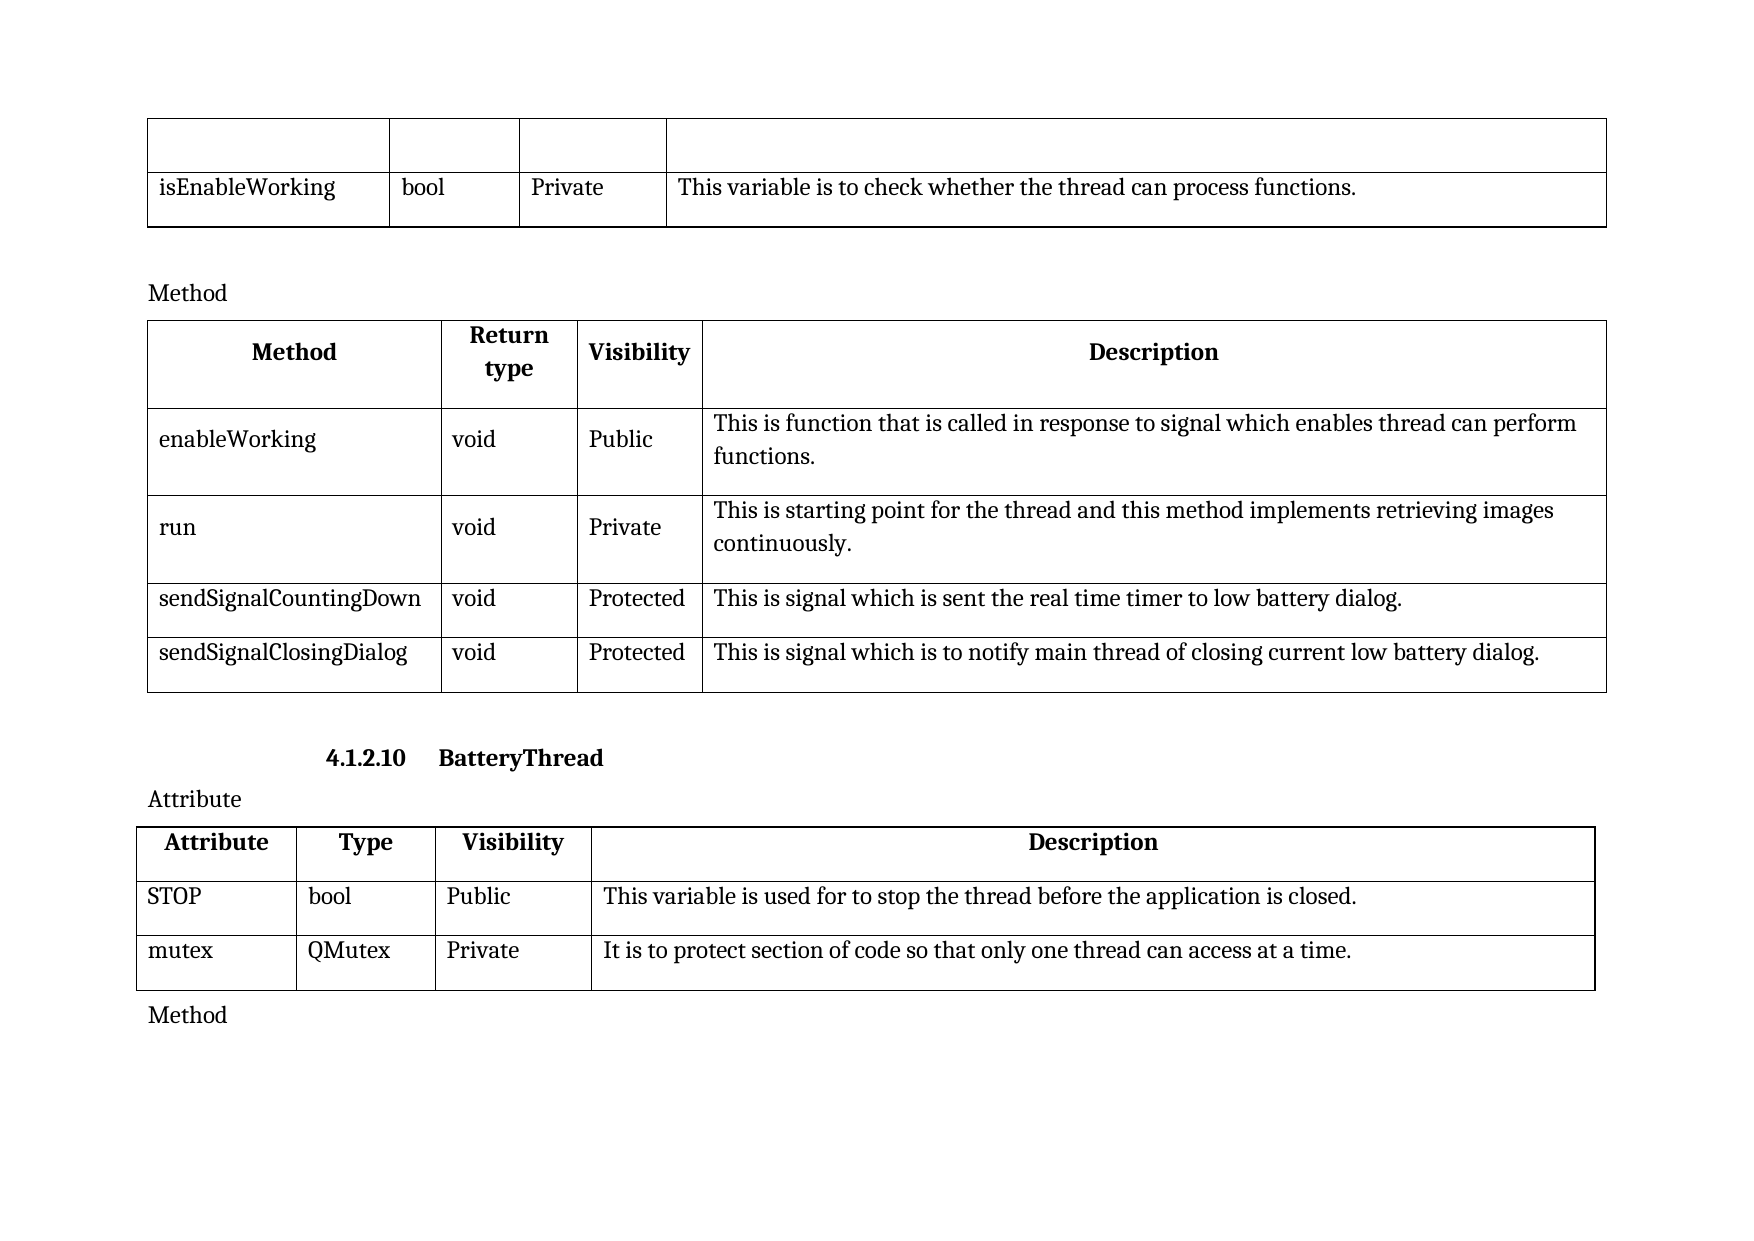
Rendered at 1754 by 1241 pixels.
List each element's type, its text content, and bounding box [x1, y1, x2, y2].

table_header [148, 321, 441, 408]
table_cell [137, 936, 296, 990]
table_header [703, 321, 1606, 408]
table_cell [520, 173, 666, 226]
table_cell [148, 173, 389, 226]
subtitle BatteryThread [326, 744, 1606, 773]
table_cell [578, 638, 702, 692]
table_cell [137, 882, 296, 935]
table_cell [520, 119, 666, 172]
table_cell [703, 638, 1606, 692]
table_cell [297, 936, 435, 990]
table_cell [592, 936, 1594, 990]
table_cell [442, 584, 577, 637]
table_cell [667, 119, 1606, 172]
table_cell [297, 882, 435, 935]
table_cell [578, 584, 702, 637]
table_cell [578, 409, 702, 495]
subtitle Method [148, 1001, 1606, 1030]
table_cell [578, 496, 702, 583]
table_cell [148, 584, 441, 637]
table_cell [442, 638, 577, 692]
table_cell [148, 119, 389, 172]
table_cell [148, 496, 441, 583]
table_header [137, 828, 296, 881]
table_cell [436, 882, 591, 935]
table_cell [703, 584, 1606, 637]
subtitle Method [148, 279, 1606, 308]
subtitle Attribute [148, 785, 1606, 814]
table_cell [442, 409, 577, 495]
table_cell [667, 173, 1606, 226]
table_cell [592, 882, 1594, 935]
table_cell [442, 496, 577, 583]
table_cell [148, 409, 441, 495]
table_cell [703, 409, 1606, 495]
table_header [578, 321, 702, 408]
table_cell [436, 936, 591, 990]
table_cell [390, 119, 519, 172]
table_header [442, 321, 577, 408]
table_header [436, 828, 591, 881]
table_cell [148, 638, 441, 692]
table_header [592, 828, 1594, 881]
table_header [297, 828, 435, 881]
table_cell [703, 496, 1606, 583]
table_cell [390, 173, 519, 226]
